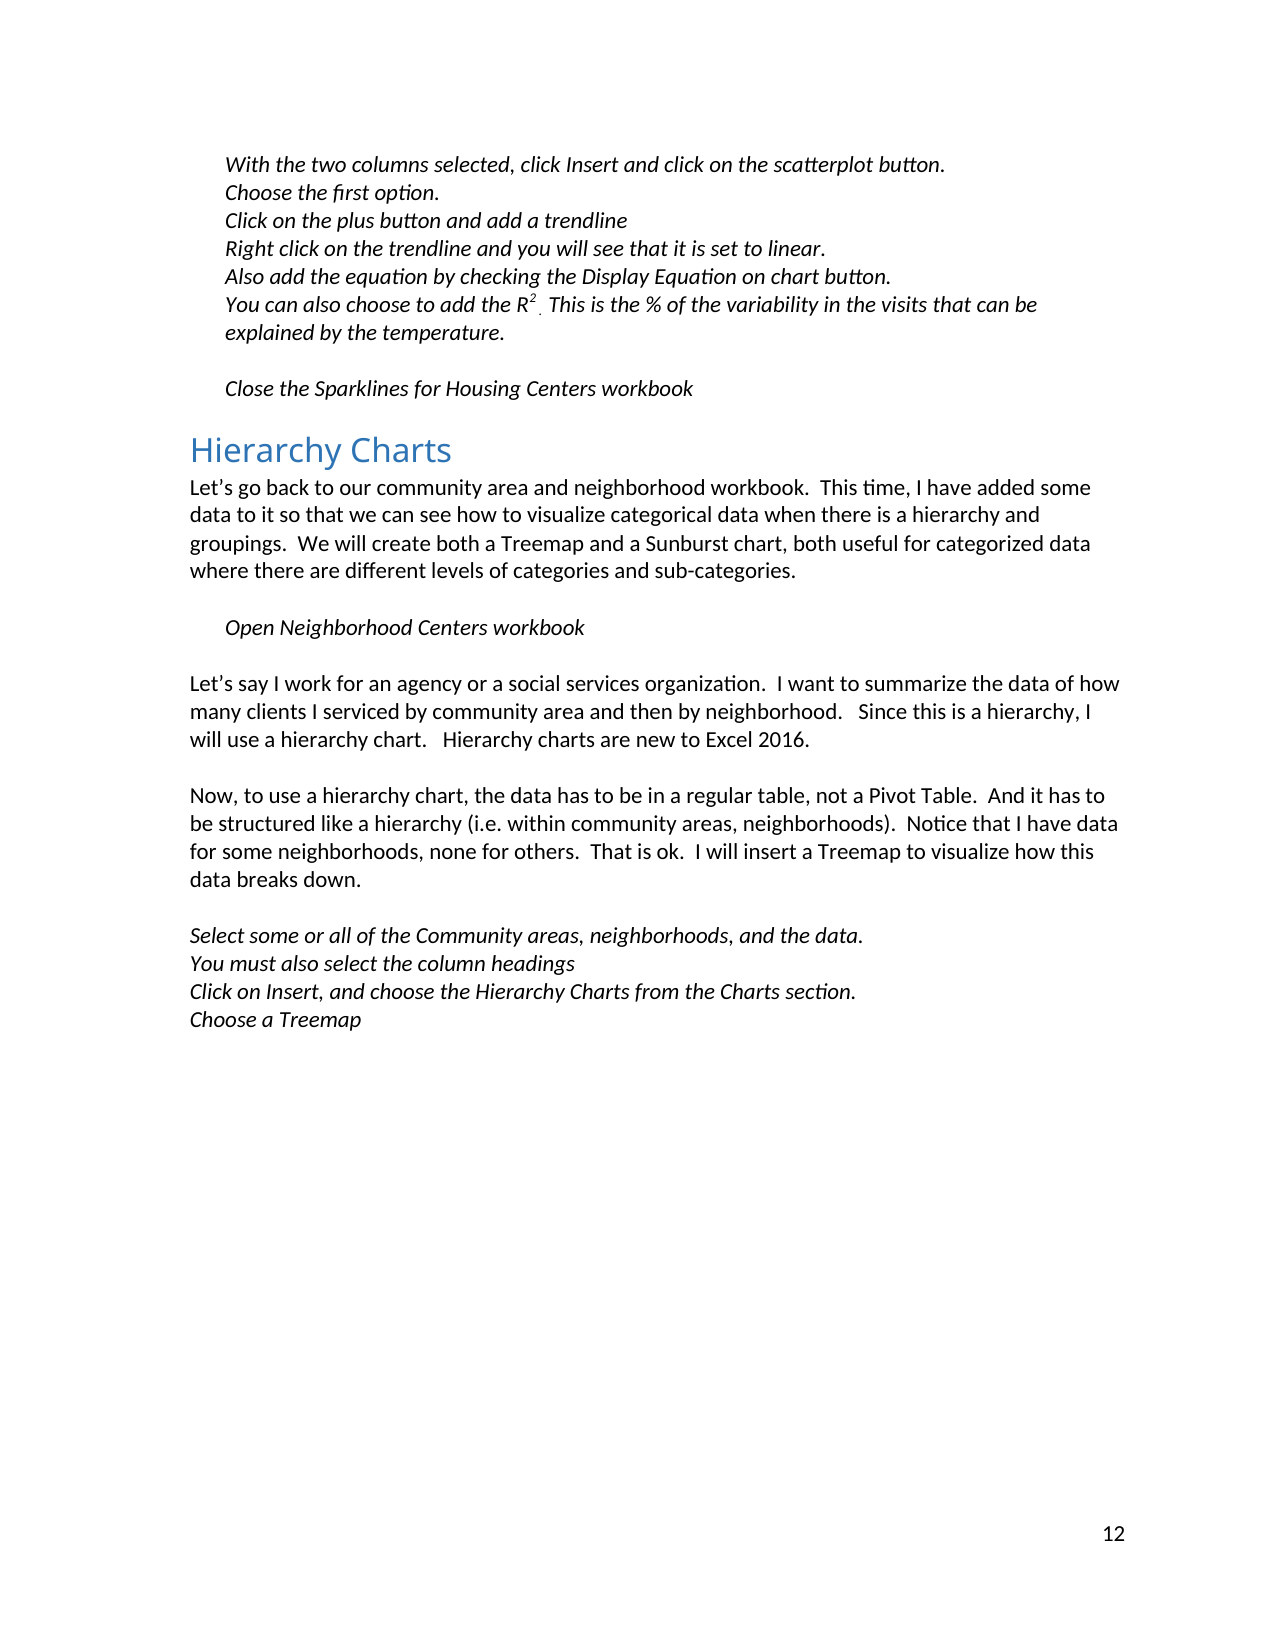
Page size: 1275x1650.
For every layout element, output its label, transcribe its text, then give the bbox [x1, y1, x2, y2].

text Also add the equation by checking the Display Equation on chart button. [225, 262, 1125, 290]
text Hierarchy Charts [189, 427, 1125, 473]
text Now, to use a hierarchy chart, the data has to be in a regular table, not a Pivot Table. And it has to be structured like a hierarchy (i.e. within community areas, neighborhoods). Notice that I have data for some neighborhoods, none for others. That is ok. I will insert a Treemap to visualize how this data breaks down. [189, 781, 1125, 893]
text Let’s go back to our community area and neighborhood workbook. This time, I have added some data to it so that we can see how to visualize categorical data when there is a hierarchy and groupings. We will create both a Treemap and a Sunburst chart, both useful for categorized data where there are different levels of categories and sub-categories. [189, 473, 1125, 585]
text Click on the plus button and add a trendline [225, 206, 1125, 234]
text Choose a Treemap [189, 1005, 1125, 1033]
text Click on Insert, and choose the Hierarchy Charts from the Charts section. [189, 977, 1125, 1005]
text Right click on the trendline and you will see that it is set to linear. [225, 234, 1125, 262]
text Choose the first option. [225, 178, 1125, 206]
text You can also choose to add the R2 . This is the % of the variability in the visits that can be explained by the temperature. [225, 290, 1125, 346]
text Select some or all of the Community areas, neighborhoods, and the data. [189, 921, 1125, 949]
text With the two columns selected, click Insert and click on the scatterplot button. [225, 150, 1125, 178]
text Close the Sparklines for Housing Centers workbook [225, 374, 1125, 402]
text Let’s say I work for an agency or a social services organization. I want to summarize the data of how many clients I serviced by community area and then by neighborhood. Since this is a hierarchy, I will use a hierarchy chart. Hierarchy charts are new to Excel 2016. [189, 669, 1125, 753]
text You must also select the column headings [189, 949, 1125, 977]
text Open Neighborhood Centers workbook [225, 613, 1125, 641]
